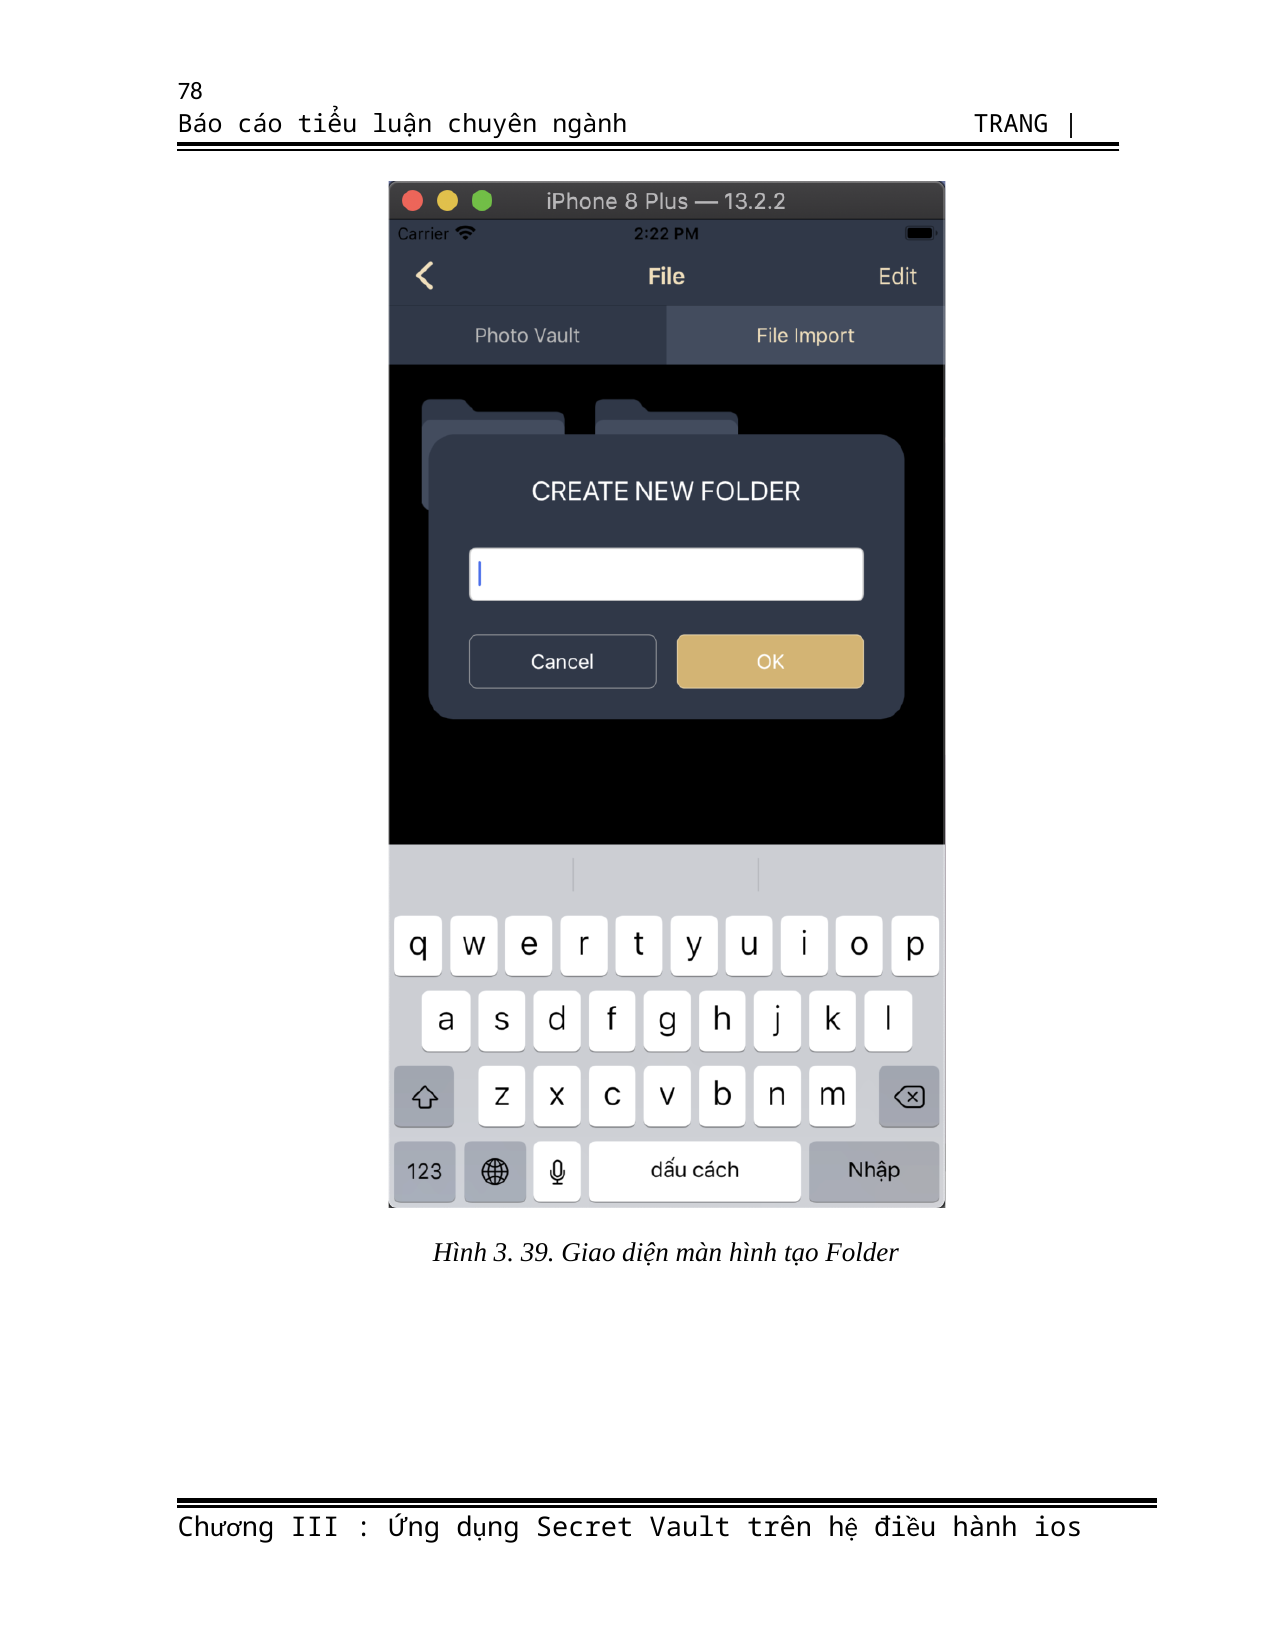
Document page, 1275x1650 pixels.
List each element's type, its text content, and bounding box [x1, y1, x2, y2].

picture [388, 181, 946, 1208]
text Hình 3. 39. Giao diện màn hình tạo Folder [177, 1236, 1157, 1267]
